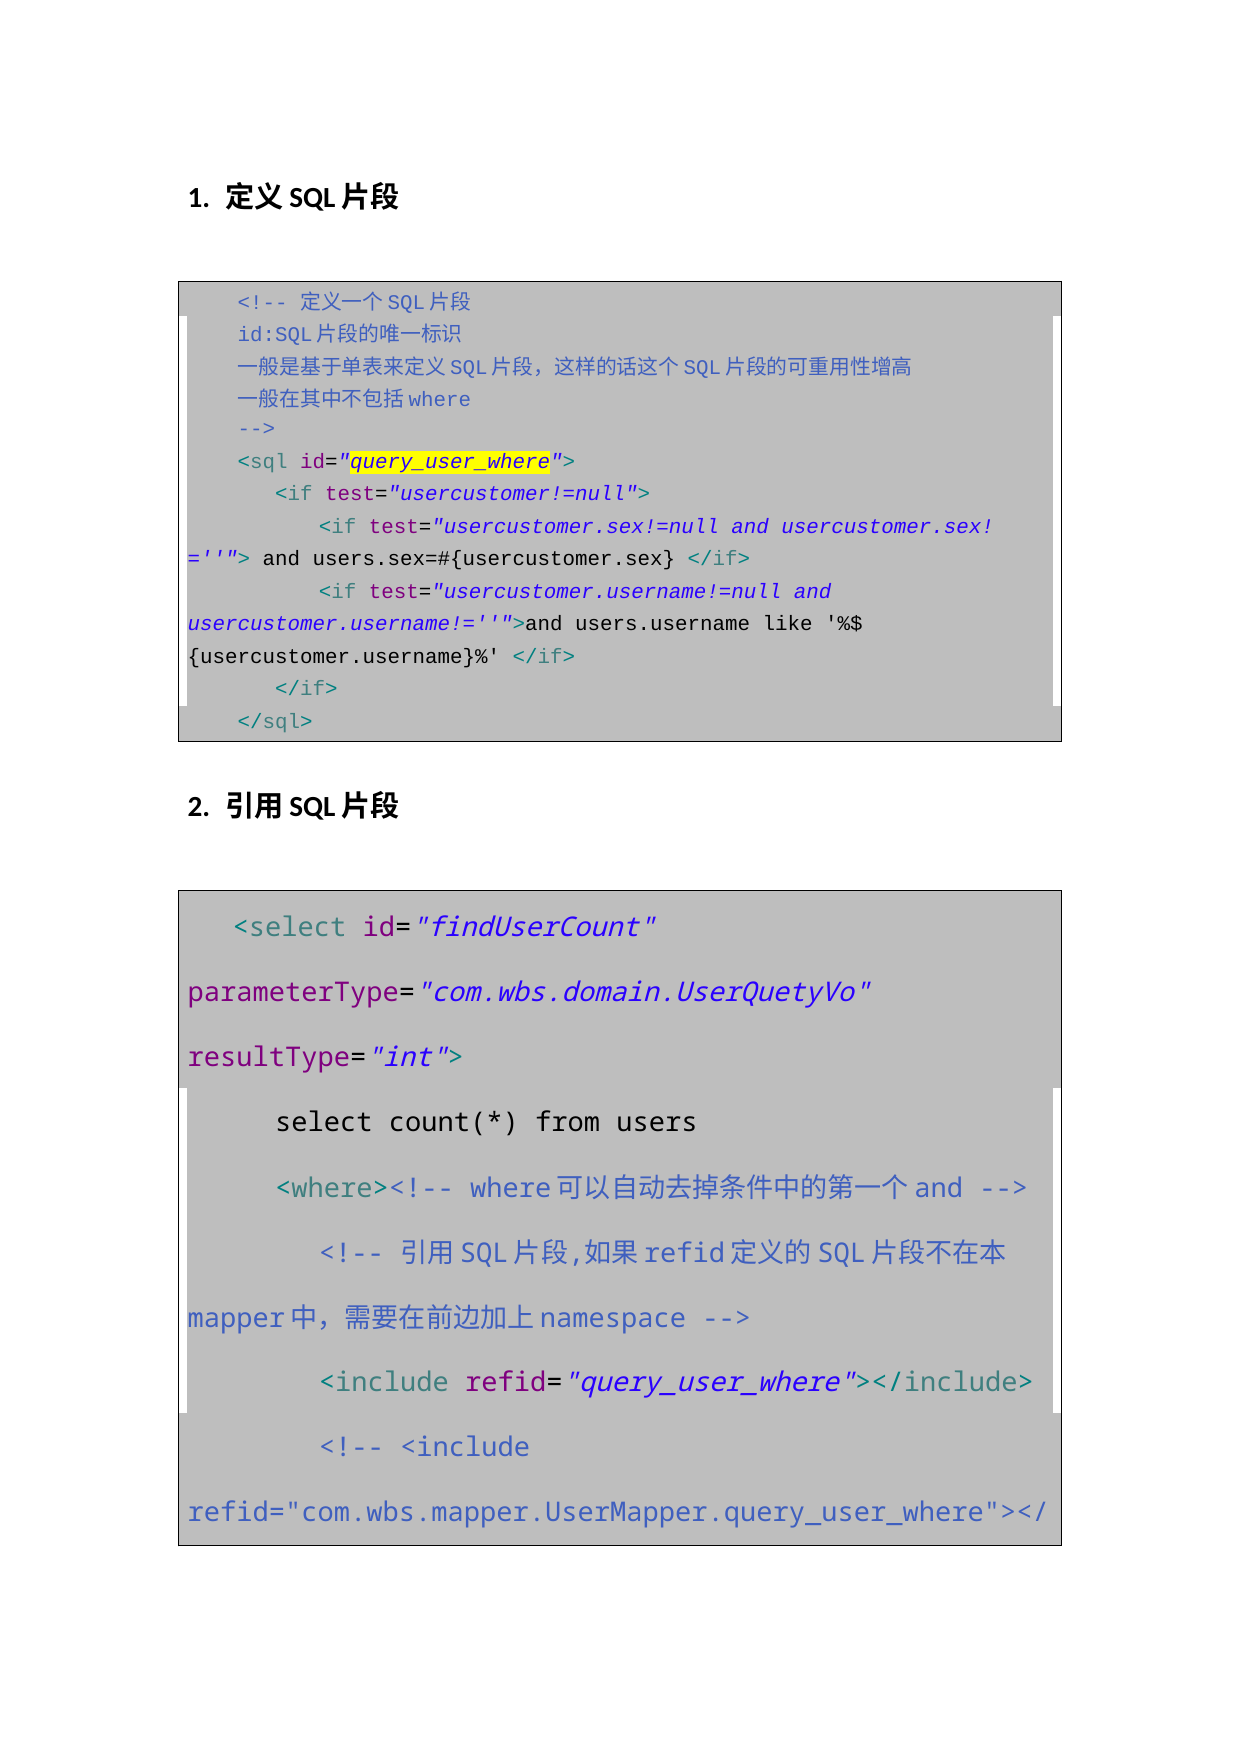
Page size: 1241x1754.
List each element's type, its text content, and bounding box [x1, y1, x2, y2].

text <if test="usercustomer!=null"> [187, 479, 1053, 511]
subtitle 引用SQL片段 [187, 771, 1053, 836]
text </sql> [179, 703, 1061, 741]
text <!-- 引用SQL片段,如果refid定义的SQL片段不在本mapper中，需要在前边加上namespace --> [187, 1218, 1053, 1348]
text id:SQL片段的唯一标识 [187, 316, 1053, 349]
text <if test="usercustomer.username!=null and usercustomer.username!=''">and users.username like '%${usercustomer.username}%' </if> [187, 576, 1053, 674]
text <if test="usercustomer.sex!=null and usercustomer.sex!=''"> and users.sex=#{usercustomer.sex} </if> [187, 511, 1053, 576]
text <where><!-- where可以自动去掉条件中的第一个and --> [187, 1153, 1053, 1218]
text </if> [187, 674, 1053, 703]
text --> [187, 414, 1053, 446]
subtitle 定义SQL片段 [187, 162, 1053, 227]
text 一般是基于单表来定义SQL片段，这样的话这个SQL片段的可重用性增高 [187, 349, 1053, 381]
text select count(*) from users [187, 1088, 1053, 1153]
text <select id="findUserCount" parameterType="com.wbs.domain.UserQuetyVo" resultType="int"> [179, 891, 1061, 1088]
text <sql id="query_user_where"> [187, 446, 1053, 479]
text <!-- 定义一个SQL片段 [179, 282, 1061, 316]
text <include refid="query_user_where"></include> [187, 1348, 1053, 1410]
text 一般在其中不包括where [187, 381, 1053, 414]
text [179, 1410, 1061, 1545]
